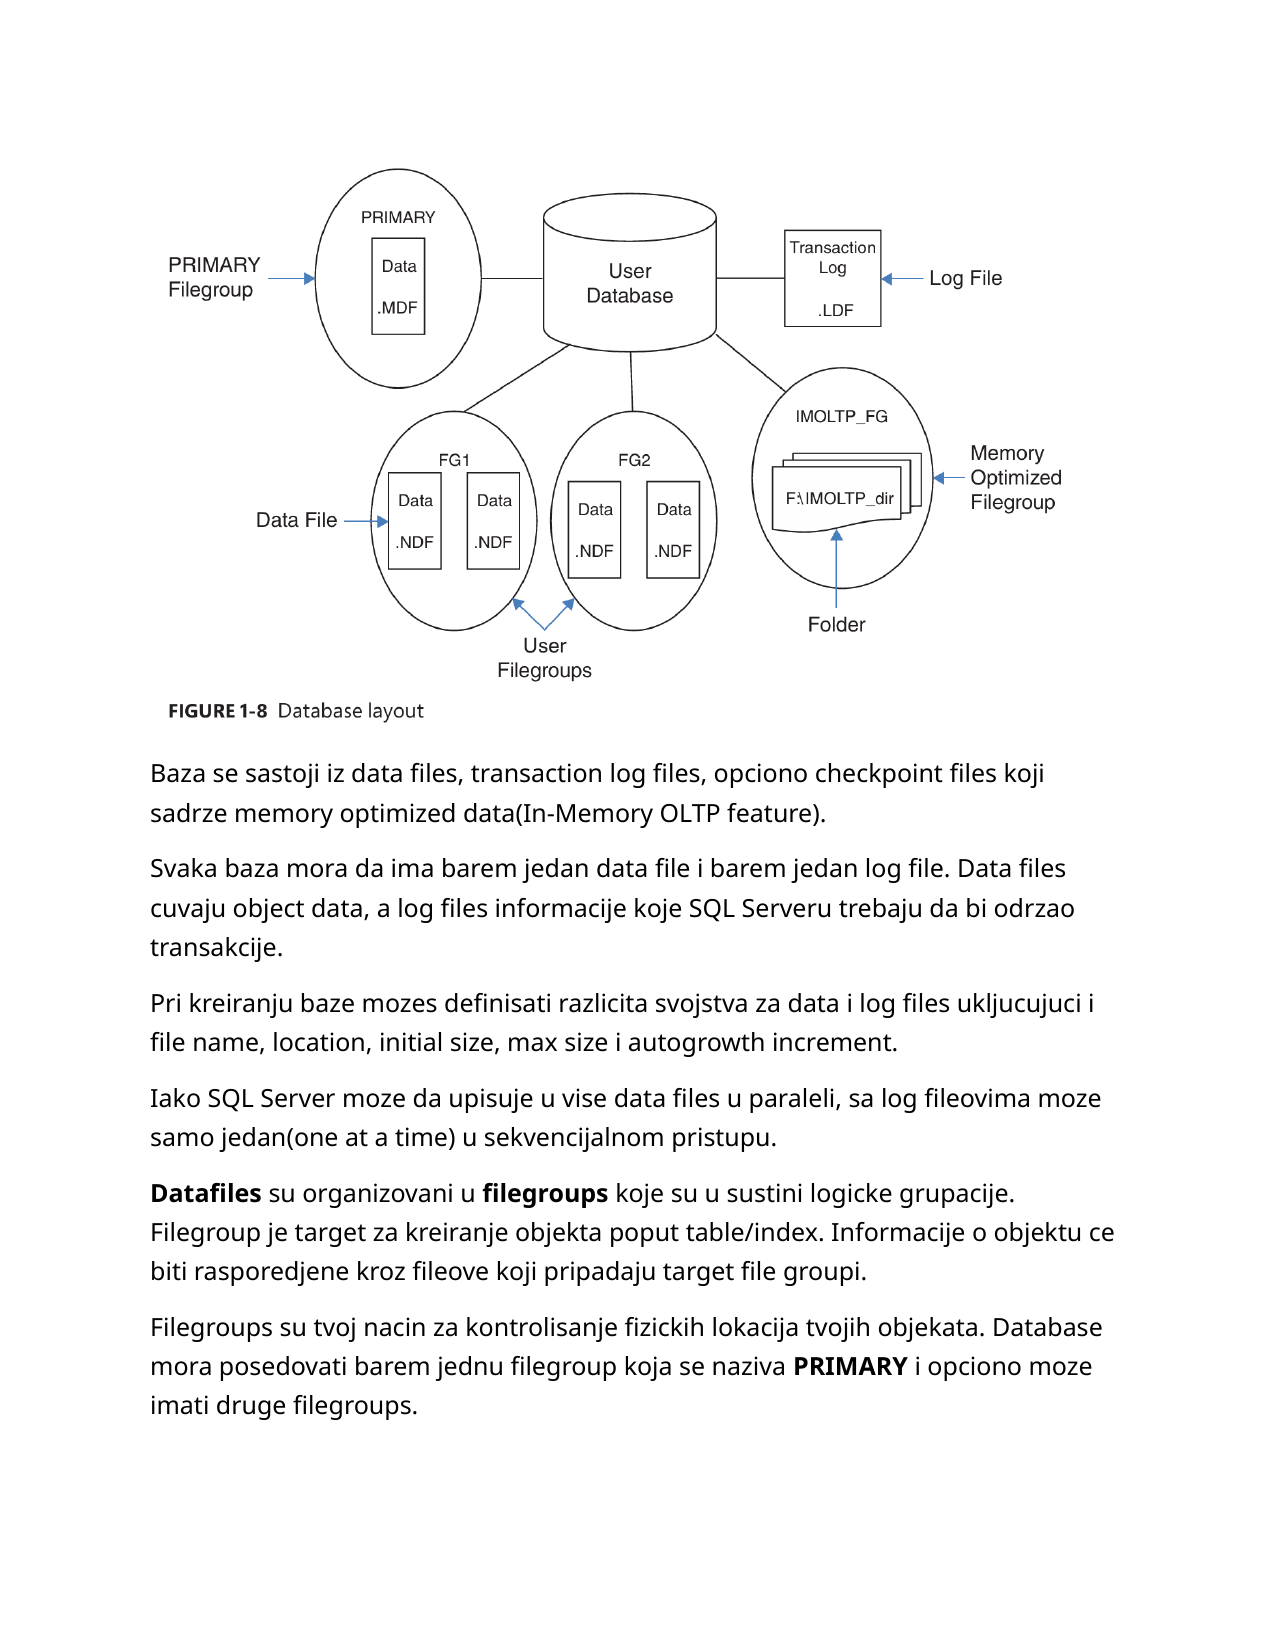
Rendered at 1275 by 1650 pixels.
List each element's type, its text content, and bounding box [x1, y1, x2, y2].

text Pri kreiranju baze mozes definisati razlicita svojstva za data i log files ukljucujuci i file name, location, initial size, max size i autogrowth increment. [150, 985, 1125, 1058]
text Filegroups su tvoj nacin za kontrolisanje fizickih lokacija tvojih objekata. Database mora posedovati barem jednu filegroup koja se naziva PRIMARY i opciono moze imati druge filegroups. [150, 1309, 1125, 1422]
text Baza se sastoji iz data files, transaction log files, opciono checkpoint files koji sadrze memory optimized data(In-Memory OLTP feature). [150, 756, 1125, 829]
text Svaka baza mora da ima barem jedan data file i barem jedan log file. Data files cuvaju object data, a log files informacije koje SQL Serveru trebaju da bi odrzao transakcije. [150, 851, 1125, 963]
text Datafiles su organizovani u filegroups koje su u sustini logicke grupacije. Filegroup je target za kreiranje objekta poput table/index. Informacije o objektu ce biti rasporedjene kroz fileove koji pripadaju target file groupi. [150, 1175, 1125, 1288]
text Iako SQL Server moze da upisuje u vise data files u paraleli, sa log fileovima moze samo jedan(one at a time) u sekvencijalnom pristupu. [150, 1080, 1125, 1153]
picture [150, 150, 1125, 735]
